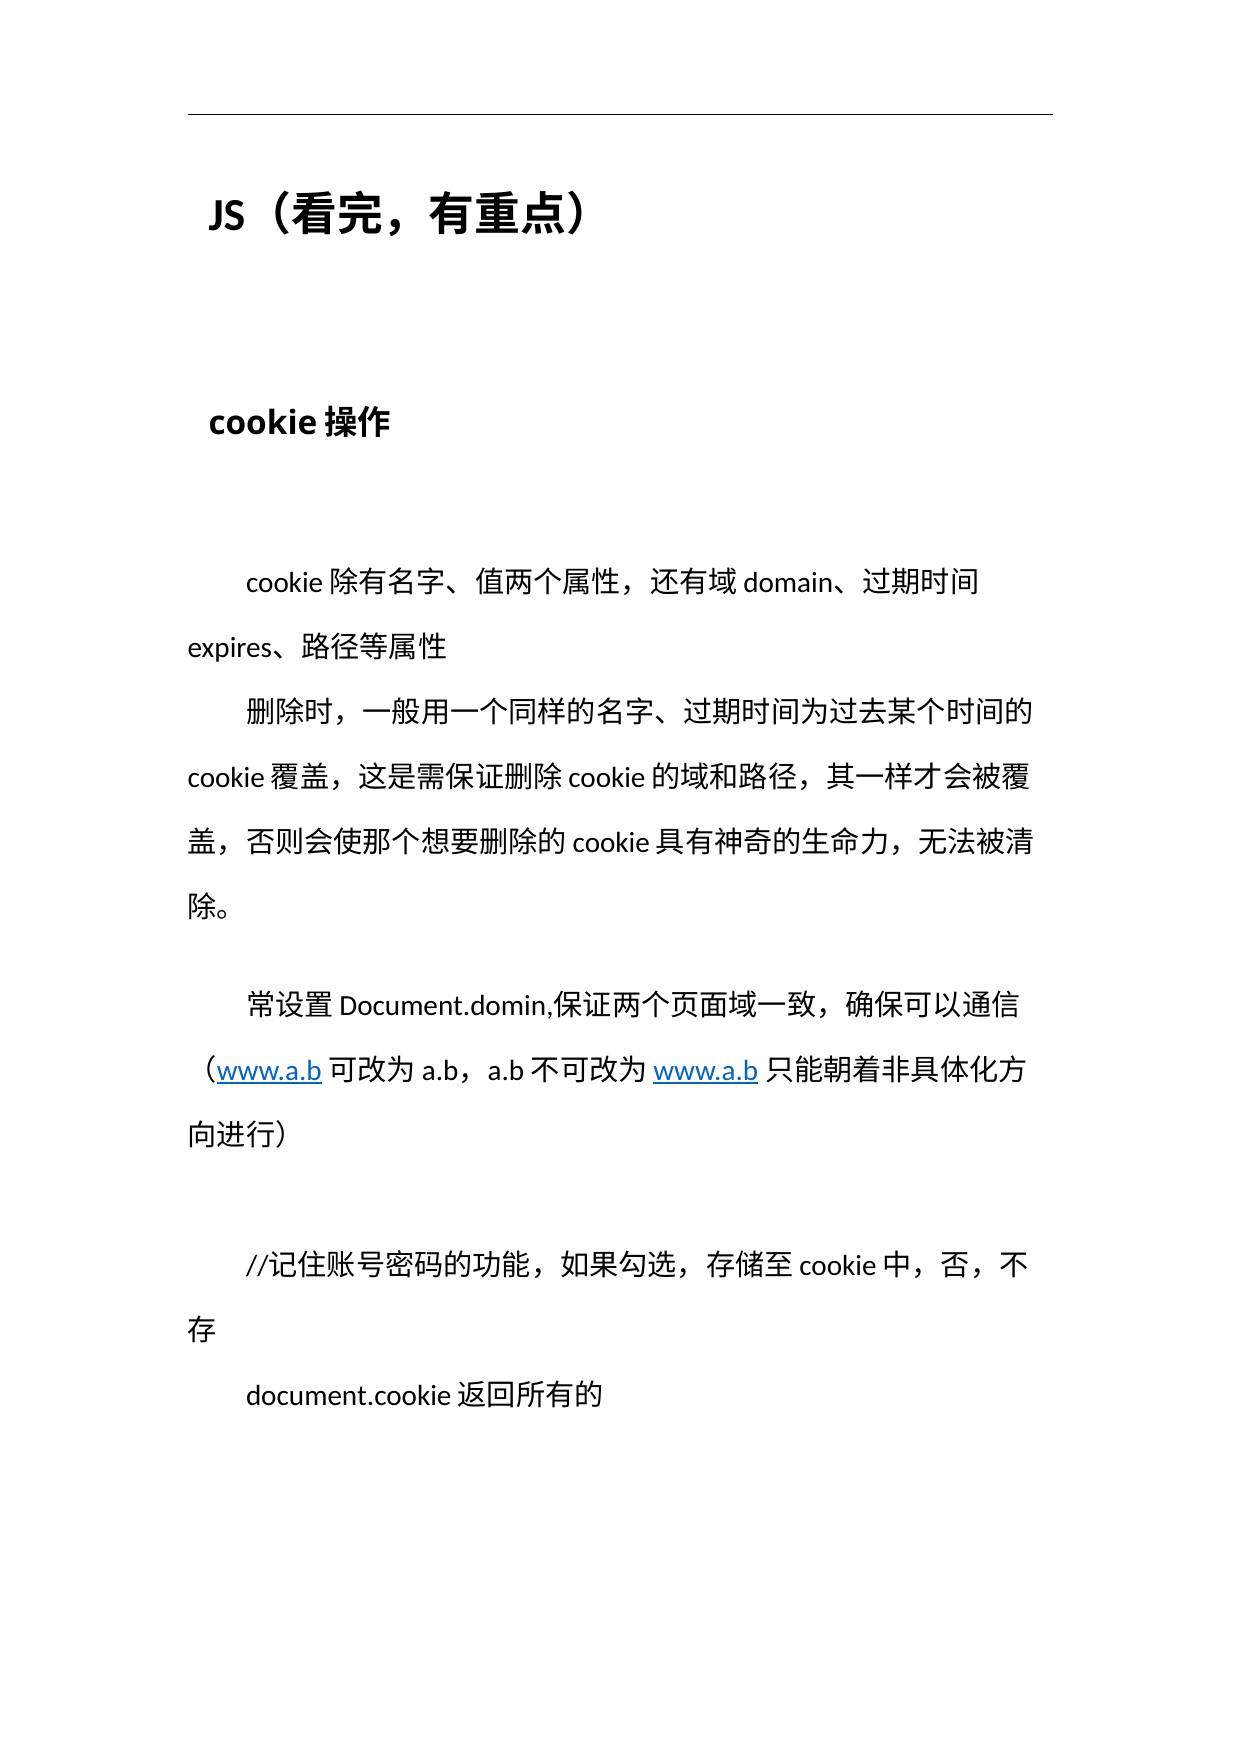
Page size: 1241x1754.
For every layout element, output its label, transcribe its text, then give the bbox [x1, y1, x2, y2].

subtitle cookie操作 [187, 387, 1053, 452]
text 常设置Document.domin,保证两个页面域一致，确保可以通信 （www.a.b 可改为a.b，a.b 不可改为www.a.b 只能朝着非具体化方向进行） [187, 970, 1053, 1165]
text document.cookie返回所有的 [187, 1360, 1053, 1425]
text //记住账号密码的功能，如果勾选，存储至cookie中，否，不存 [187, 1230, 1053, 1360]
text 删除时，一般用一个同样的名字、过期时间为过去某个时间的cookie覆盖，这是需保证删除cookie的域和路径，其一样才会被覆盖，否则会使那个想要删除的cookie具有神奇的生命力，无法被清除。 [187, 677, 1053, 937]
subtitle JS（看完，有重点） [187, 162, 1053, 259]
text cookie除有名字、值两个属性，还有域domain、过期时间expires、路径等属性 [187, 547, 1053, 677]
